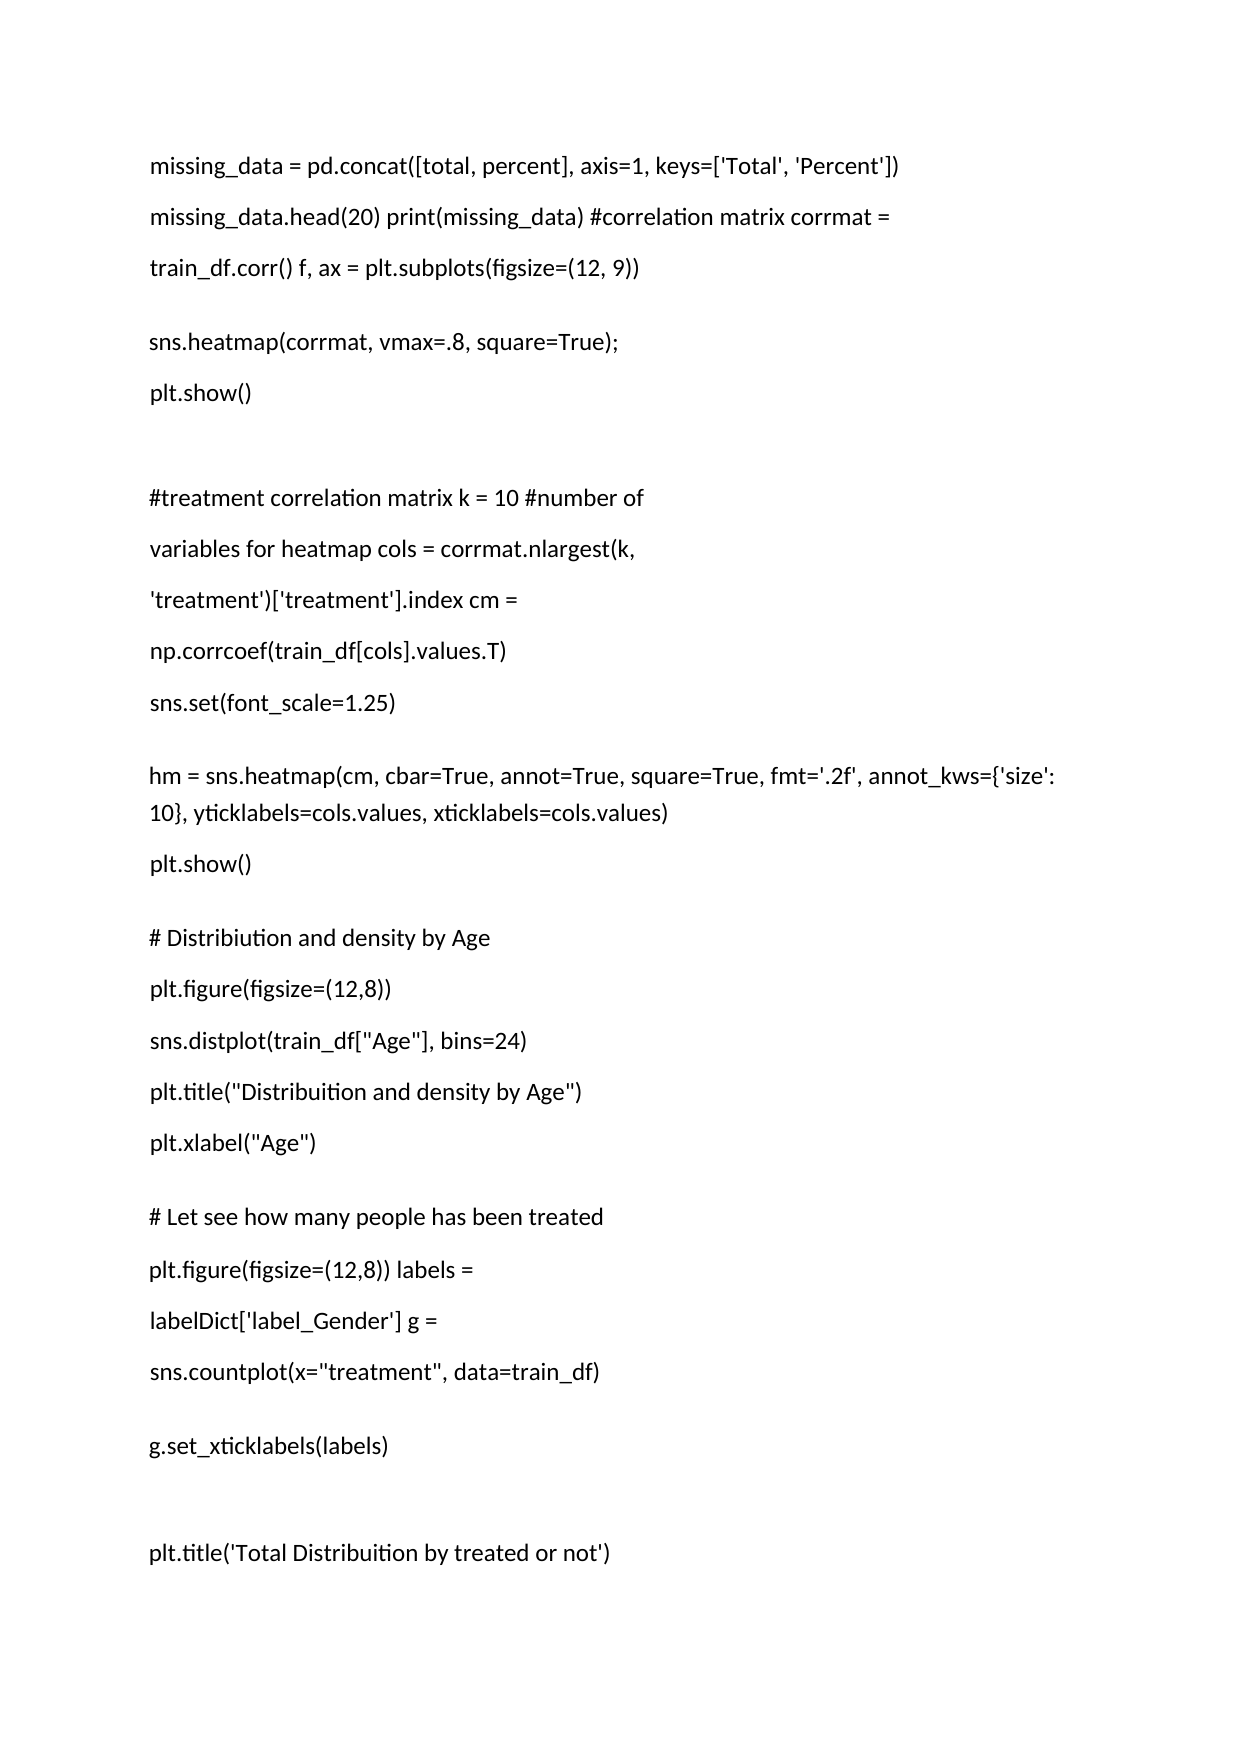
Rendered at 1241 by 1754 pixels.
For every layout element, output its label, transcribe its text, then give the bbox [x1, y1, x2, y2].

text plt.figure(figsize=(12,8)) labels = labelDict['label_Gender'] g = sns.countplot(x="treatment", data=train_df) [148, 1254, 641, 1387]
text # Let see how many people has been treated [148, 1201, 1186, 1232]
text # Distribiution and density by Age plt.figure(figsize=(12,8)) sns.distplot(train_df["Age"], bins=24) plt.title("Distribuition and density by Age") plt.xlabel("Age") [148, 922, 682, 1158]
text g.set_xticklabels(labels) [148, 1430, 1186, 1461]
text 10}, yticklabels=cols.values, xticklabels=cols.values) plt.show() [148, 797, 776, 879]
text #treatment correlation matrix k = 10 #number of variables for heatmap cols = corrmat.nlargest(k, 'treatment')['treatment'].index cm = np.corrcoef(train_df[cols].values.T) sns.set(font_scale=1.25) [148, 482, 730, 717]
text hm = sns.heatmap(cm, cbar=True, annot=True, square=True, fmt='.2f', annot_kws={'size': [148, 761, 1186, 791]
text sns.heatmap(corrmat, vmax=.8, square=True); plt.show() [148, 326, 726, 408]
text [148, 150, 1037, 283]
text plt.title('Total Distribuition by treated or not') [148, 1537, 1186, 1567]
